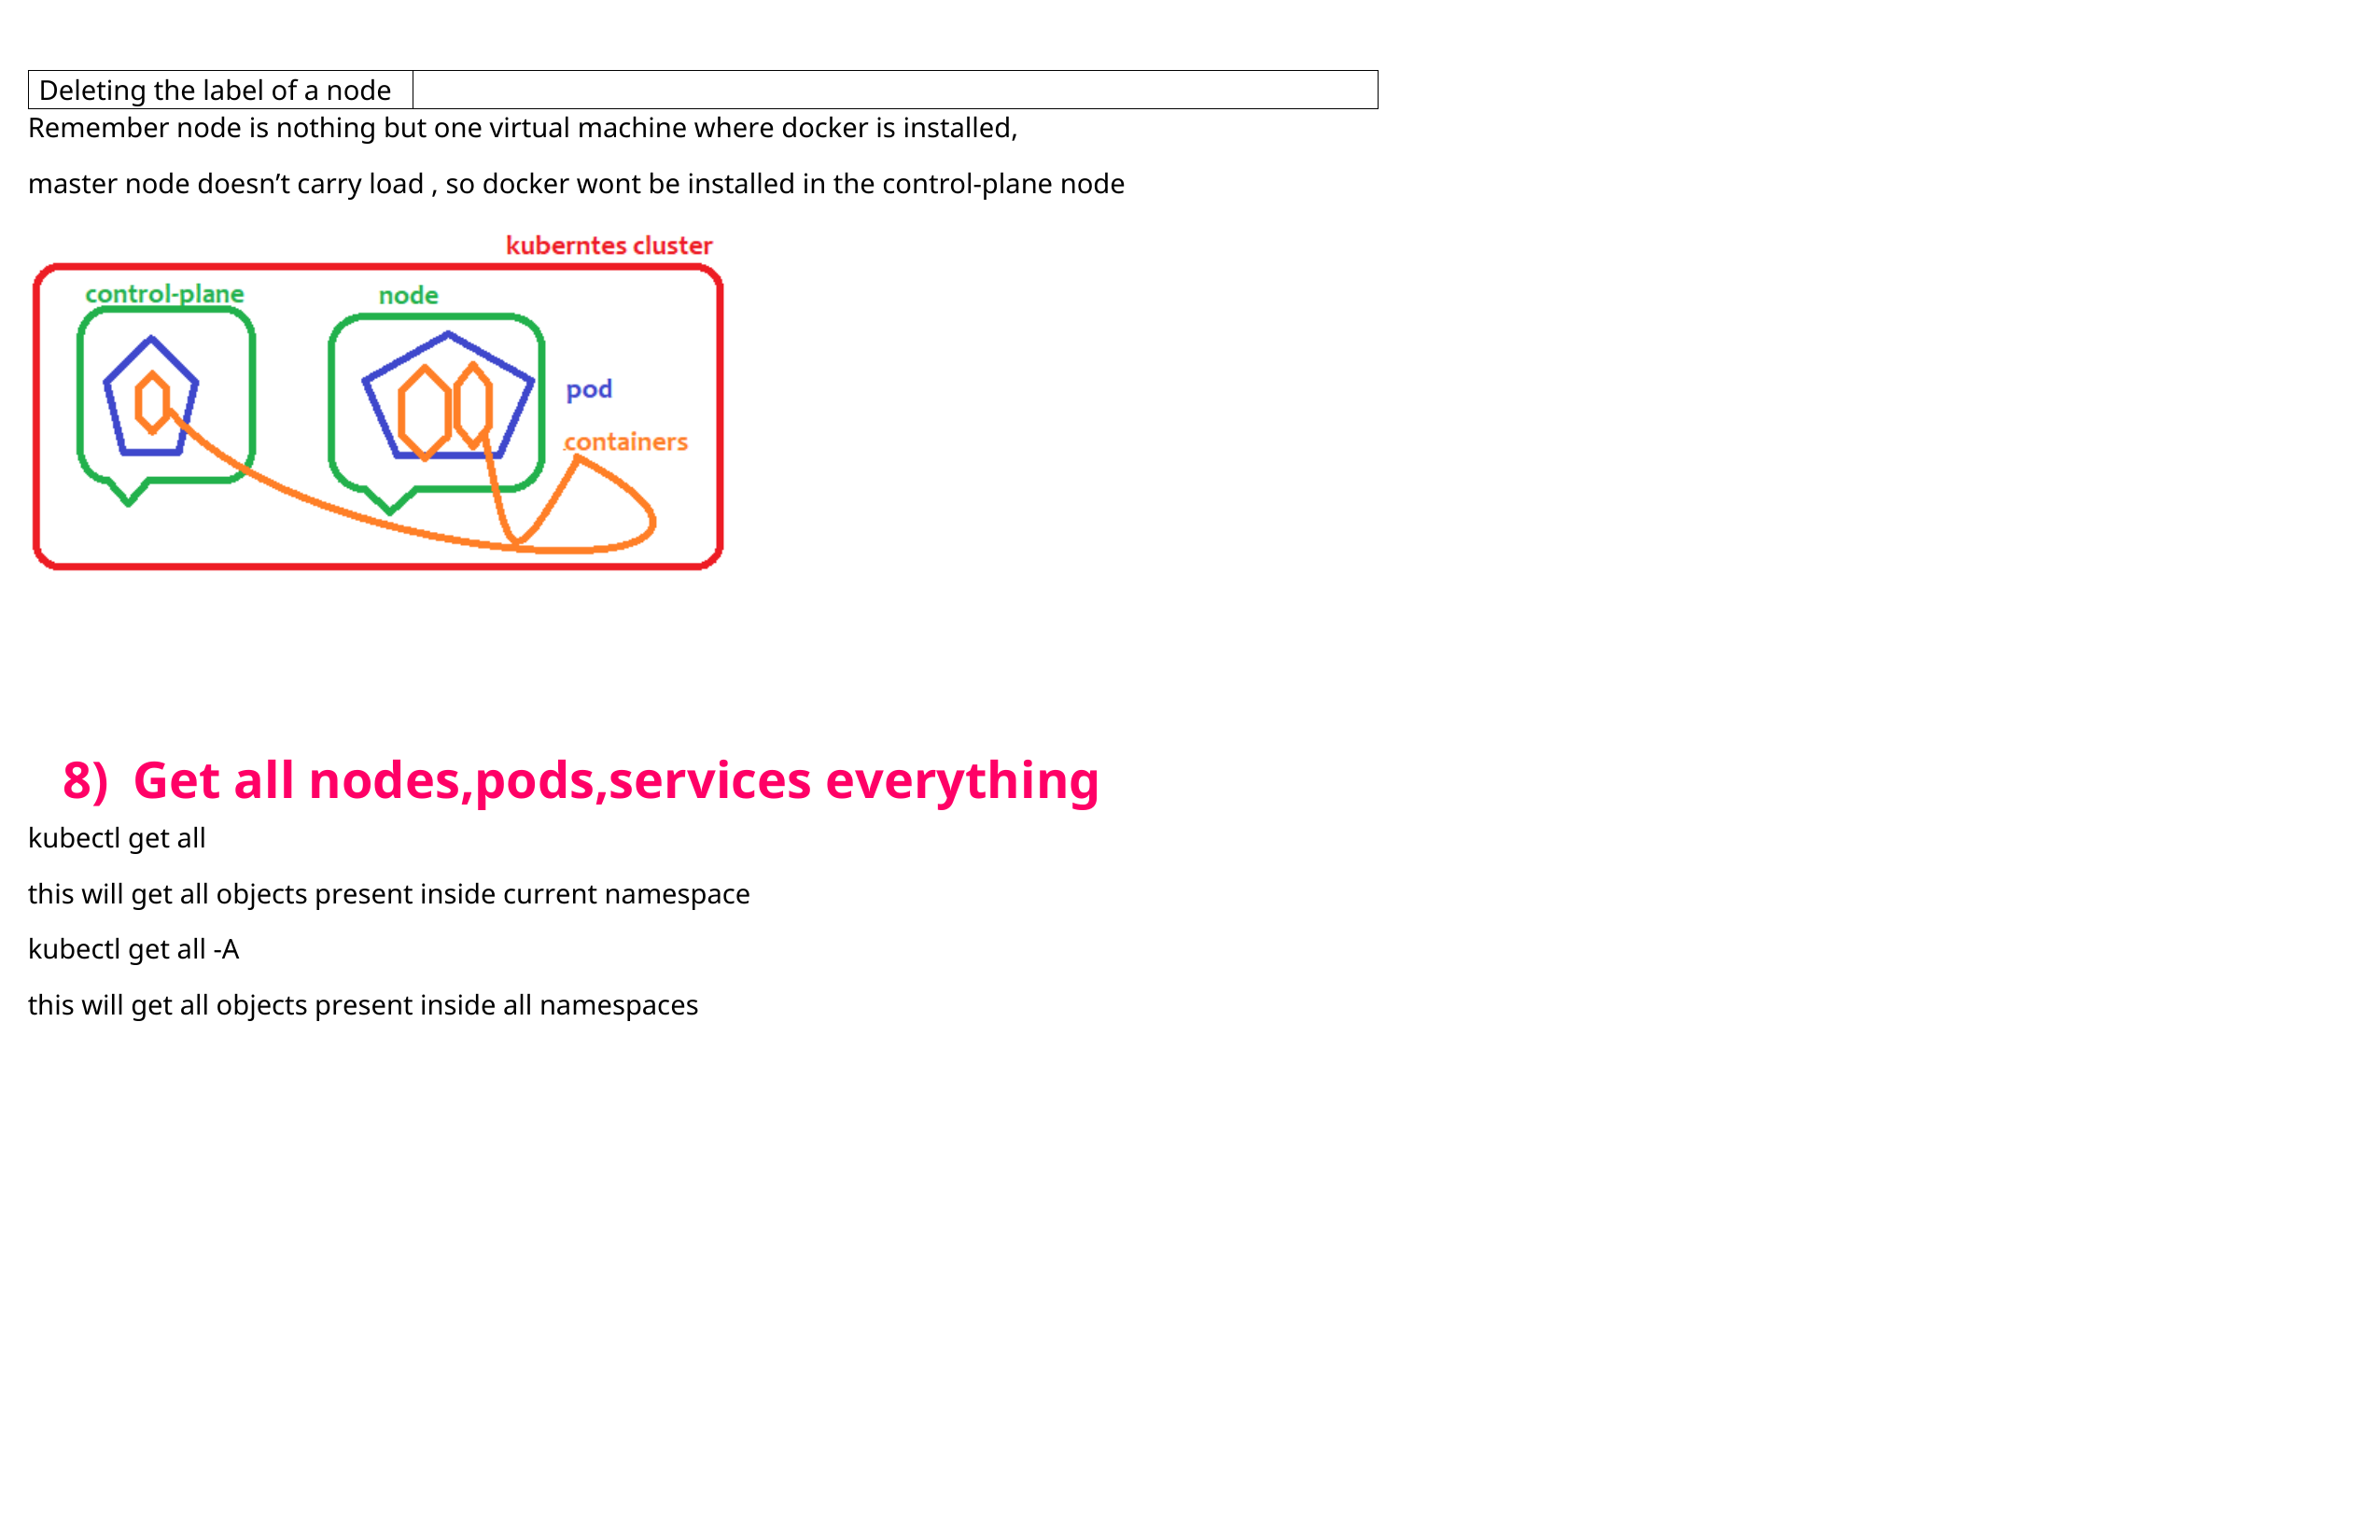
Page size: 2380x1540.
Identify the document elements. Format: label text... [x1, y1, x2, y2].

picture [27, 219, 743, 616]
table_cell [413, 71, 1378, 108]
text kubectl get all -A [27, 930, 2310, 967]
text Get all nodes,pods,services everything [63, 745, 2310, 814]
text Remember node is nothing but one virtual machine where docker is installed, [27, 109, 2310, 146]
text this will get all objects present inside all namespaces [27, 986, 2310, 1023]
text master node doesn’t carry load , so docker wont be installed in the control-plane node [27, 164, 2310, 202]
table_cell Deleting the label of a node [29, 71, 413, 108]
text kubectl get all [27, 819, 2310, 856]
text this will get all objects present inside current namespace [27, 875, 2310, 912]
